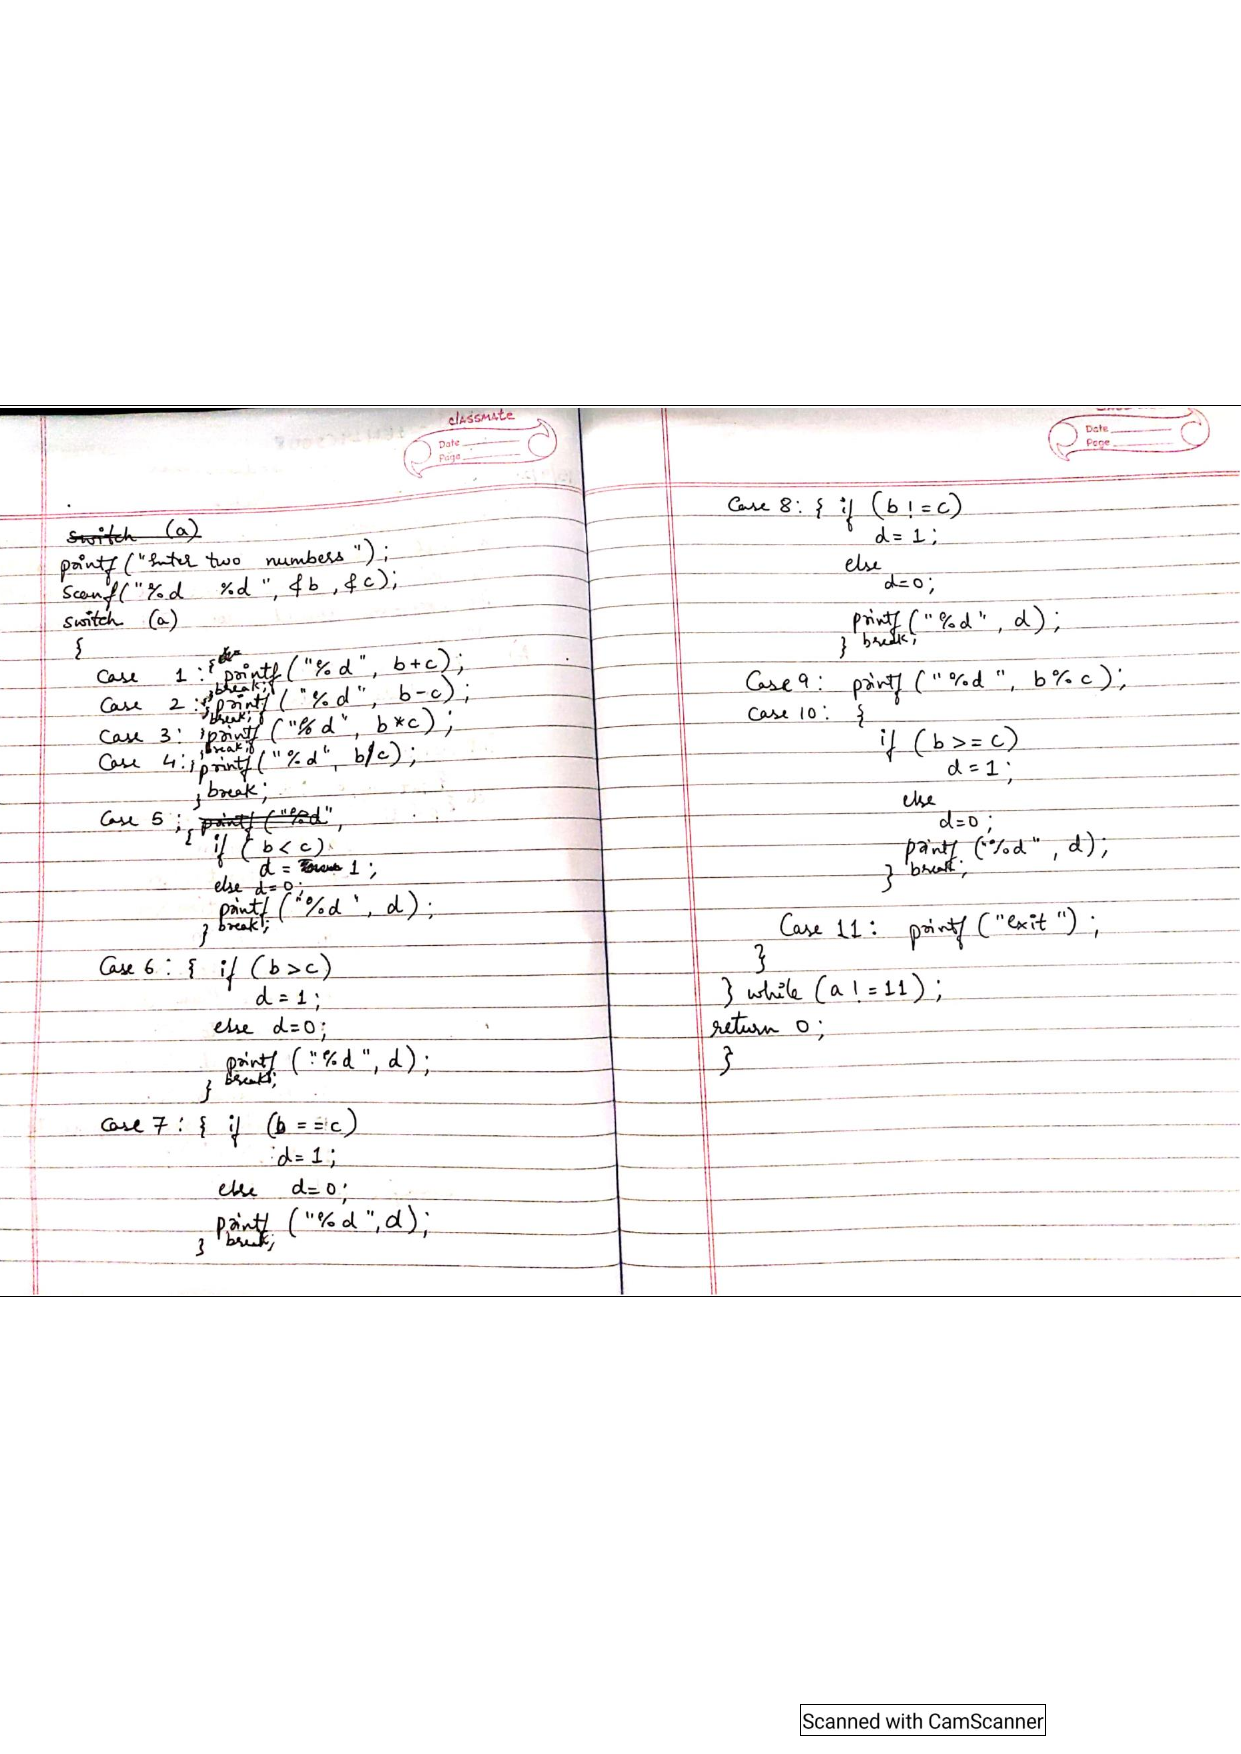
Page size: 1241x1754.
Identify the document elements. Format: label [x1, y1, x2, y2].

picture [0, 406, 1241, 1296]
picture [801, 1705, 1045, 1735]
